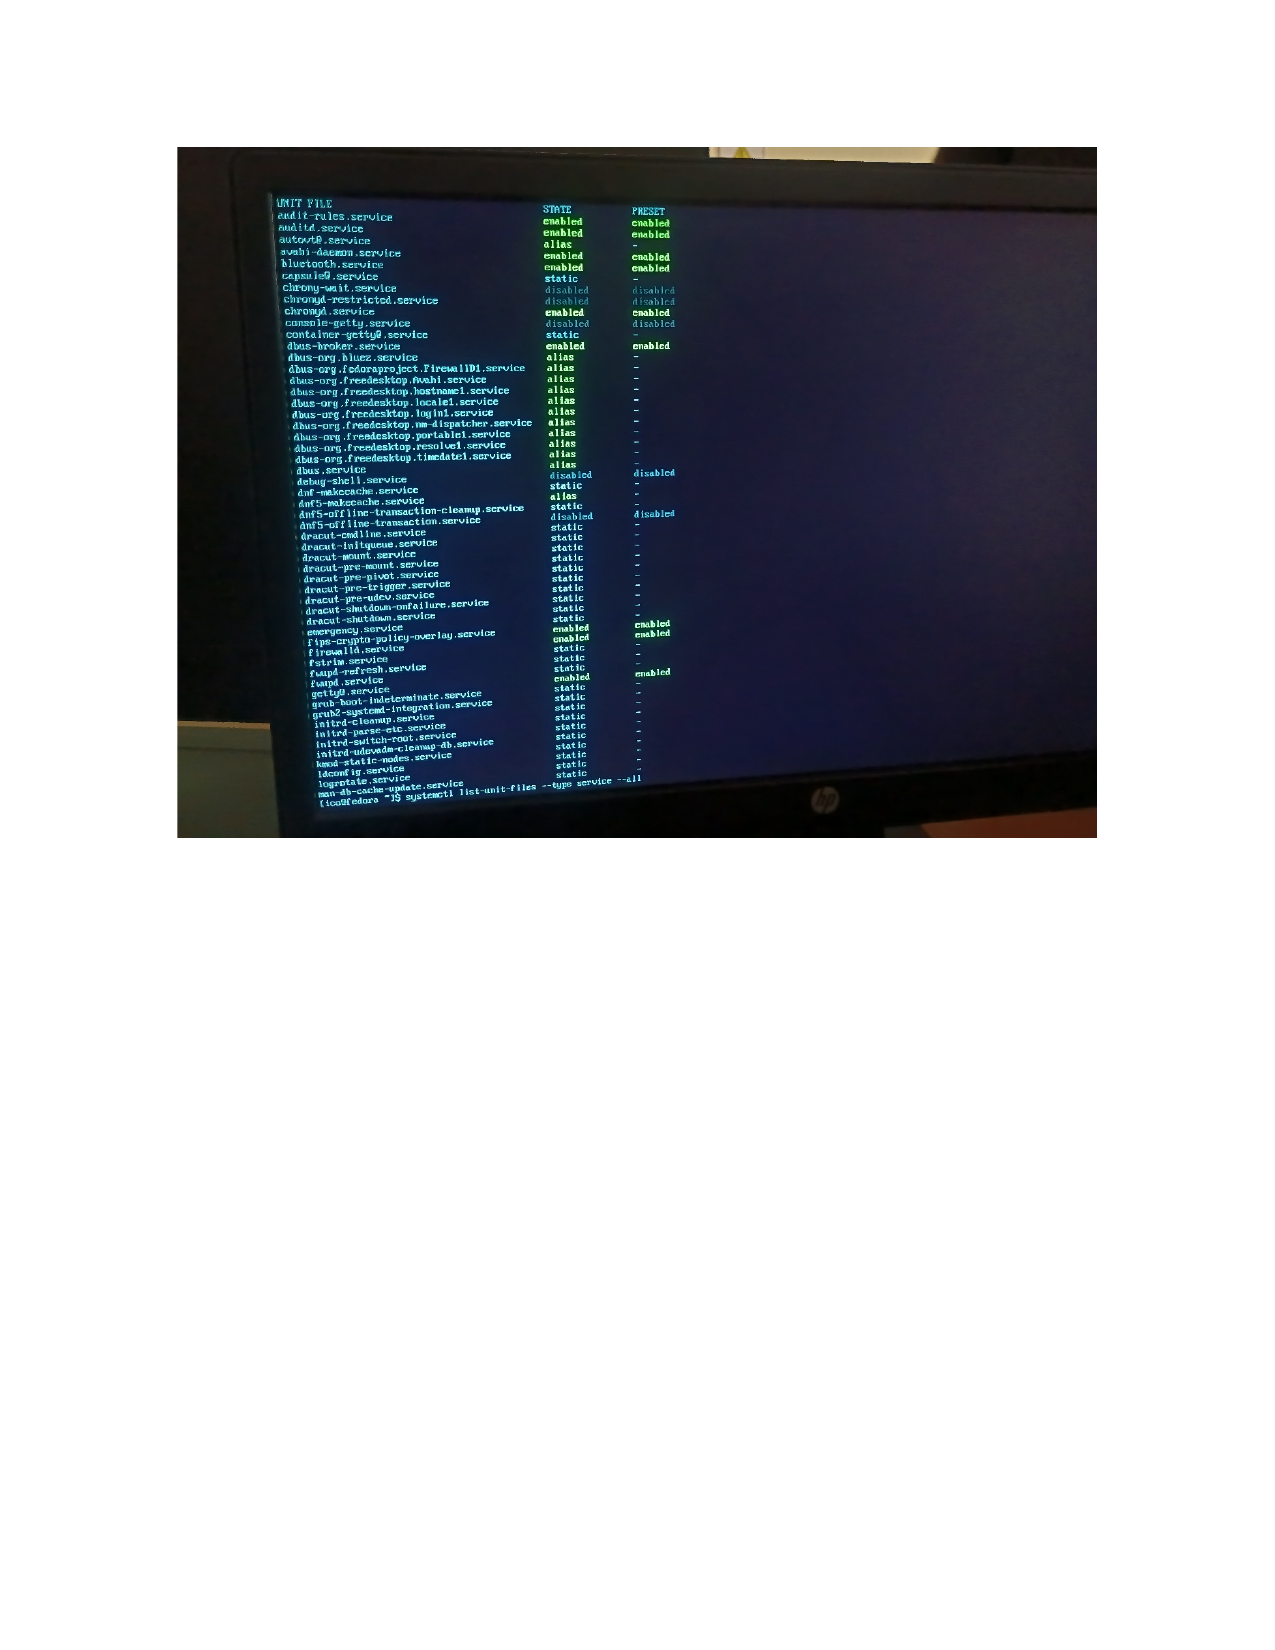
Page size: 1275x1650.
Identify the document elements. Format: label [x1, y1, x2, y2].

picture [177, 147, 1097, 838]
